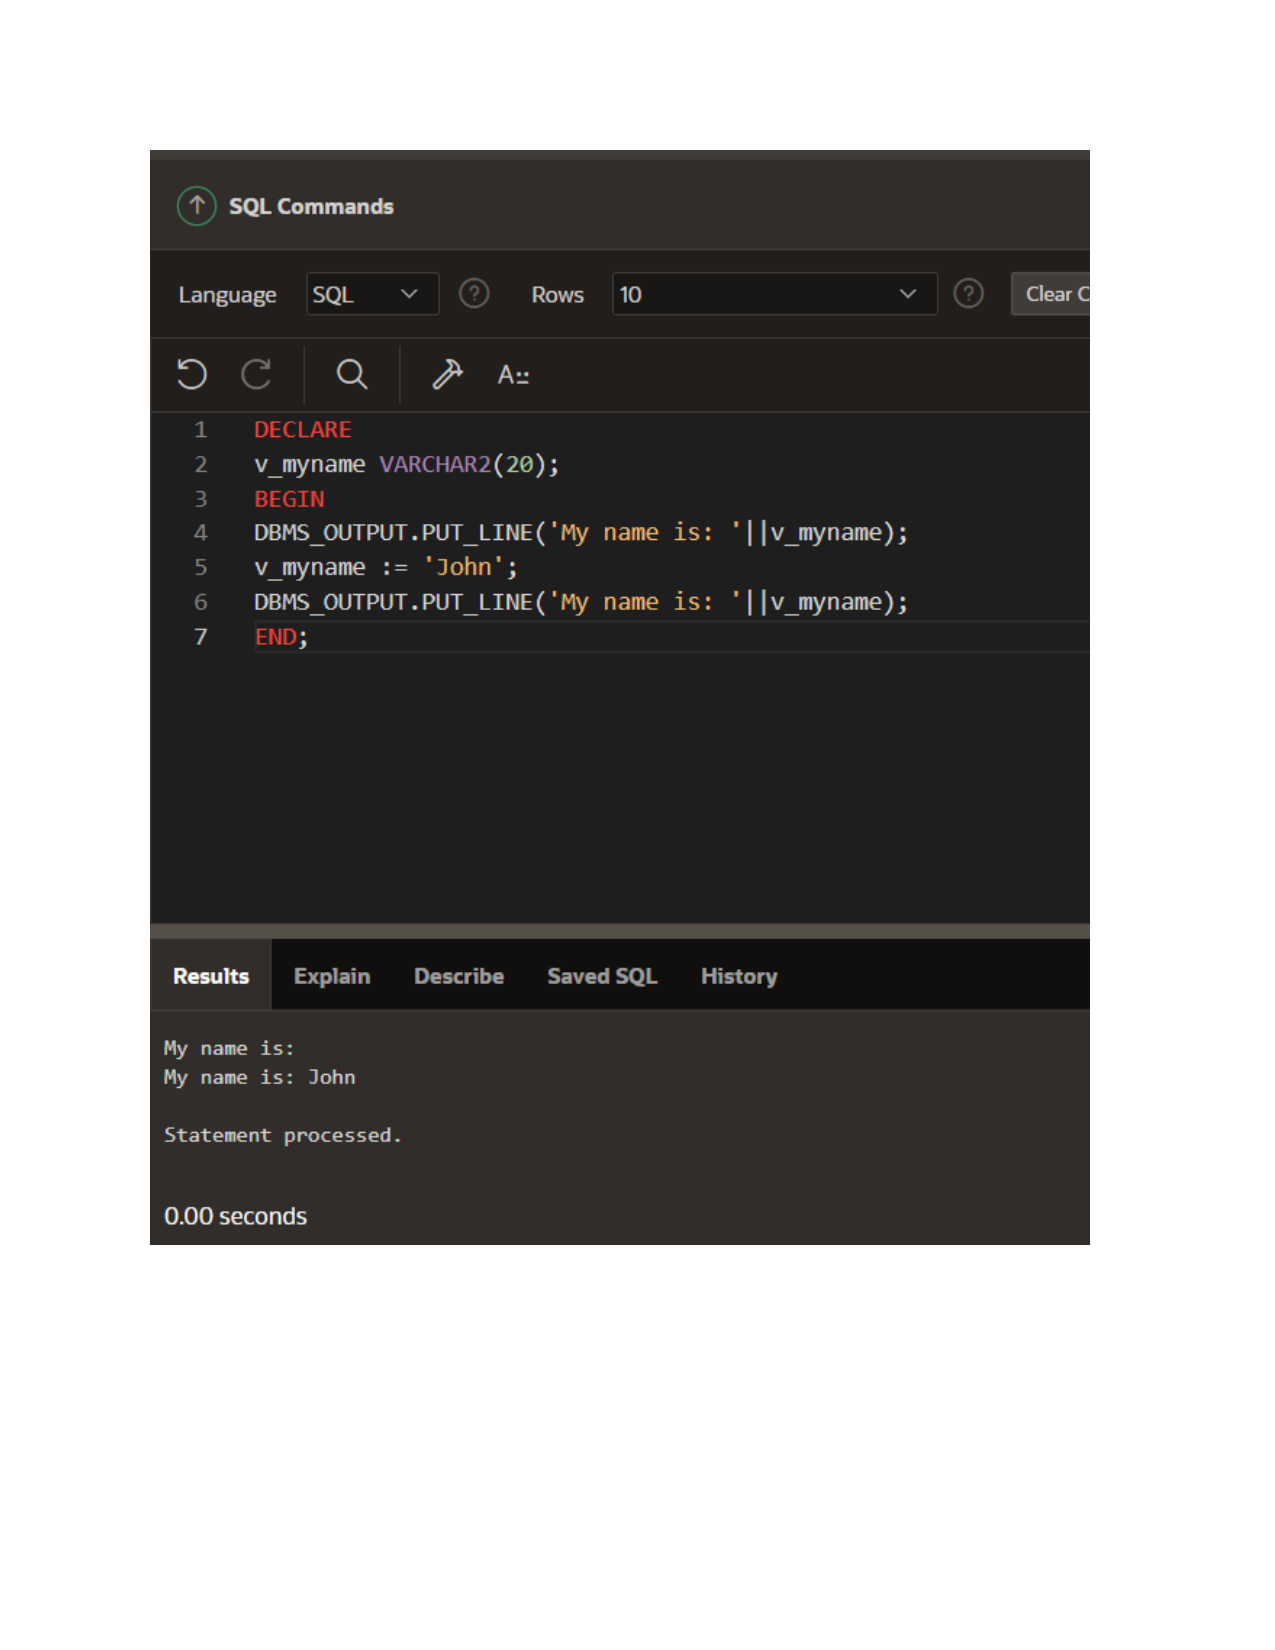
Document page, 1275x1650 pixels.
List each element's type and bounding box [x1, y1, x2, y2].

picture [150, 150, 1090, 1245]
